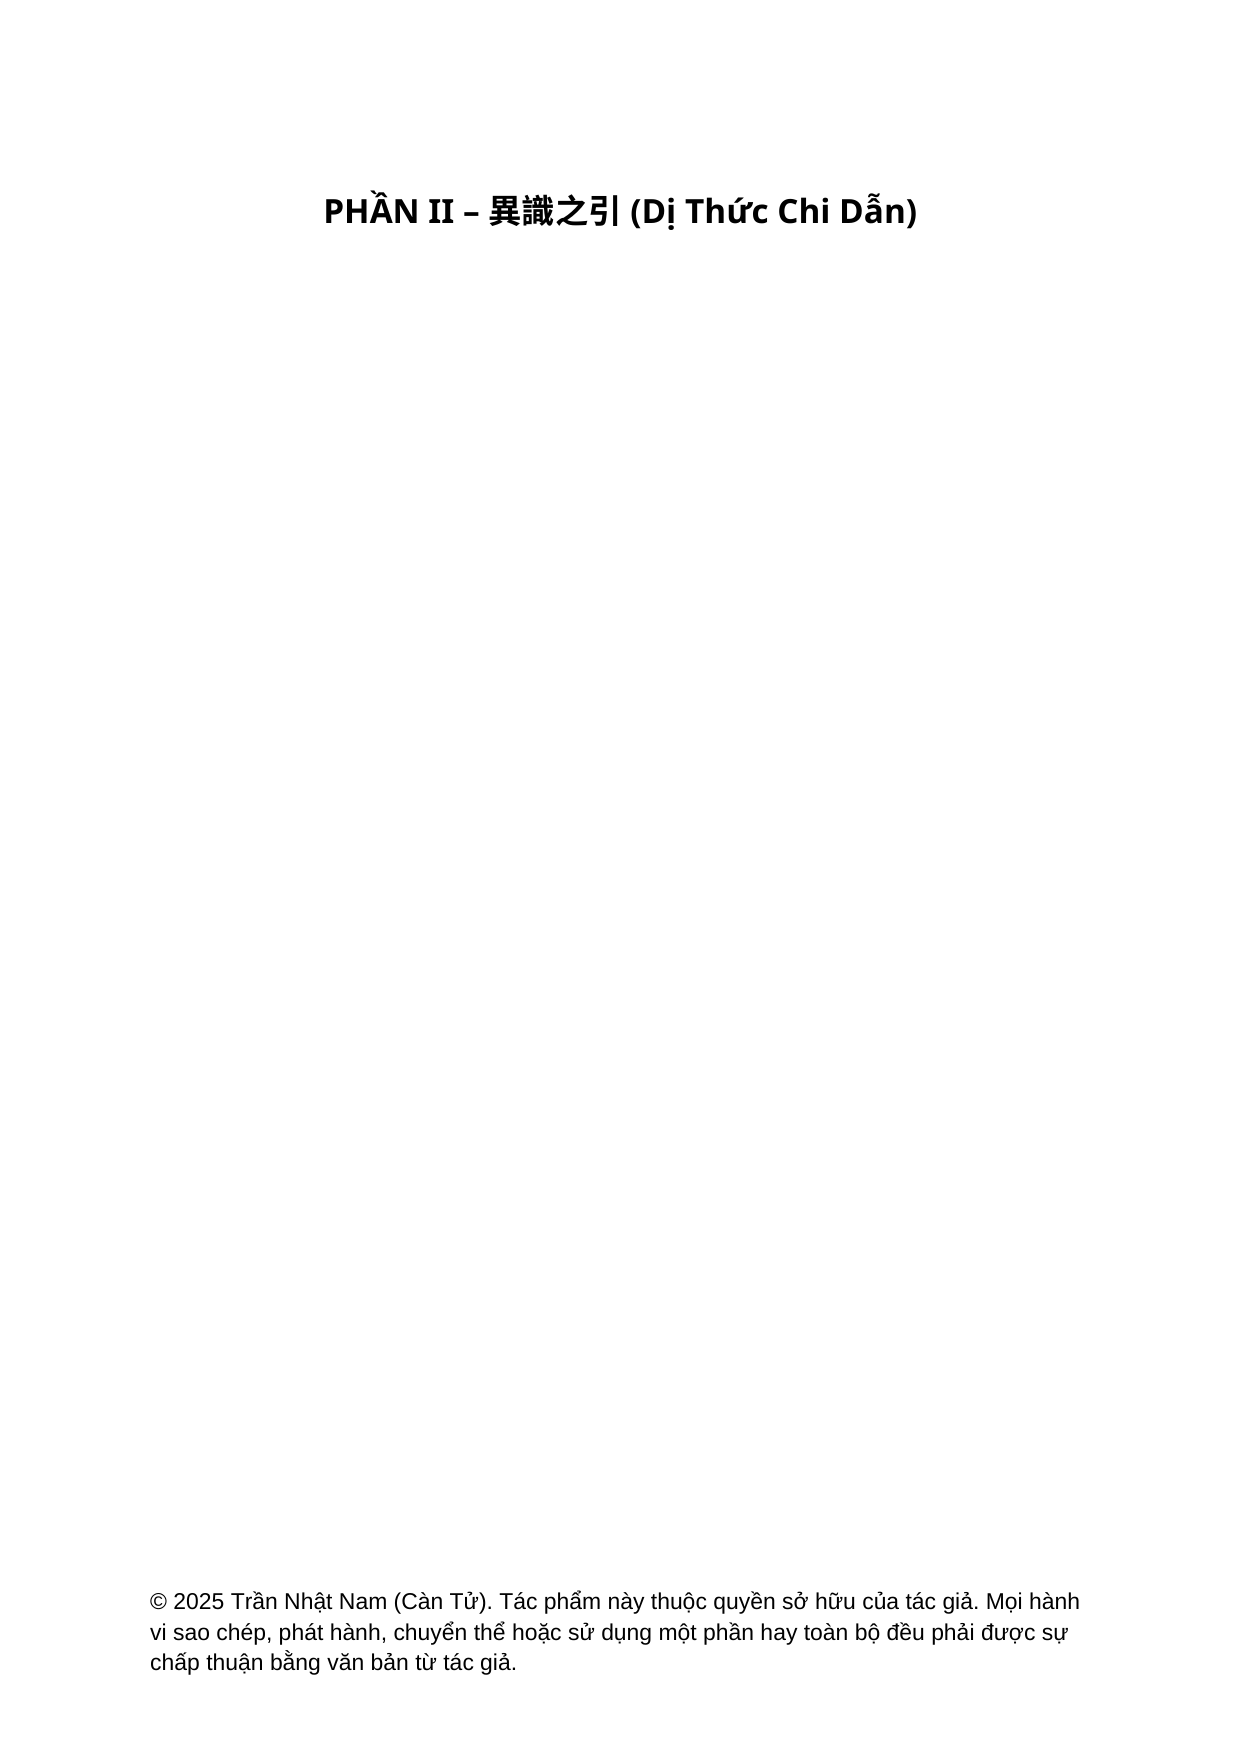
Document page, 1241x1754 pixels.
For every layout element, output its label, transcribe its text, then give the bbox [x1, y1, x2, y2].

subtitle PHẦN II – 異識之引 (Dị Thức Chi Dẫn) [150, 187, 1090, 233]
